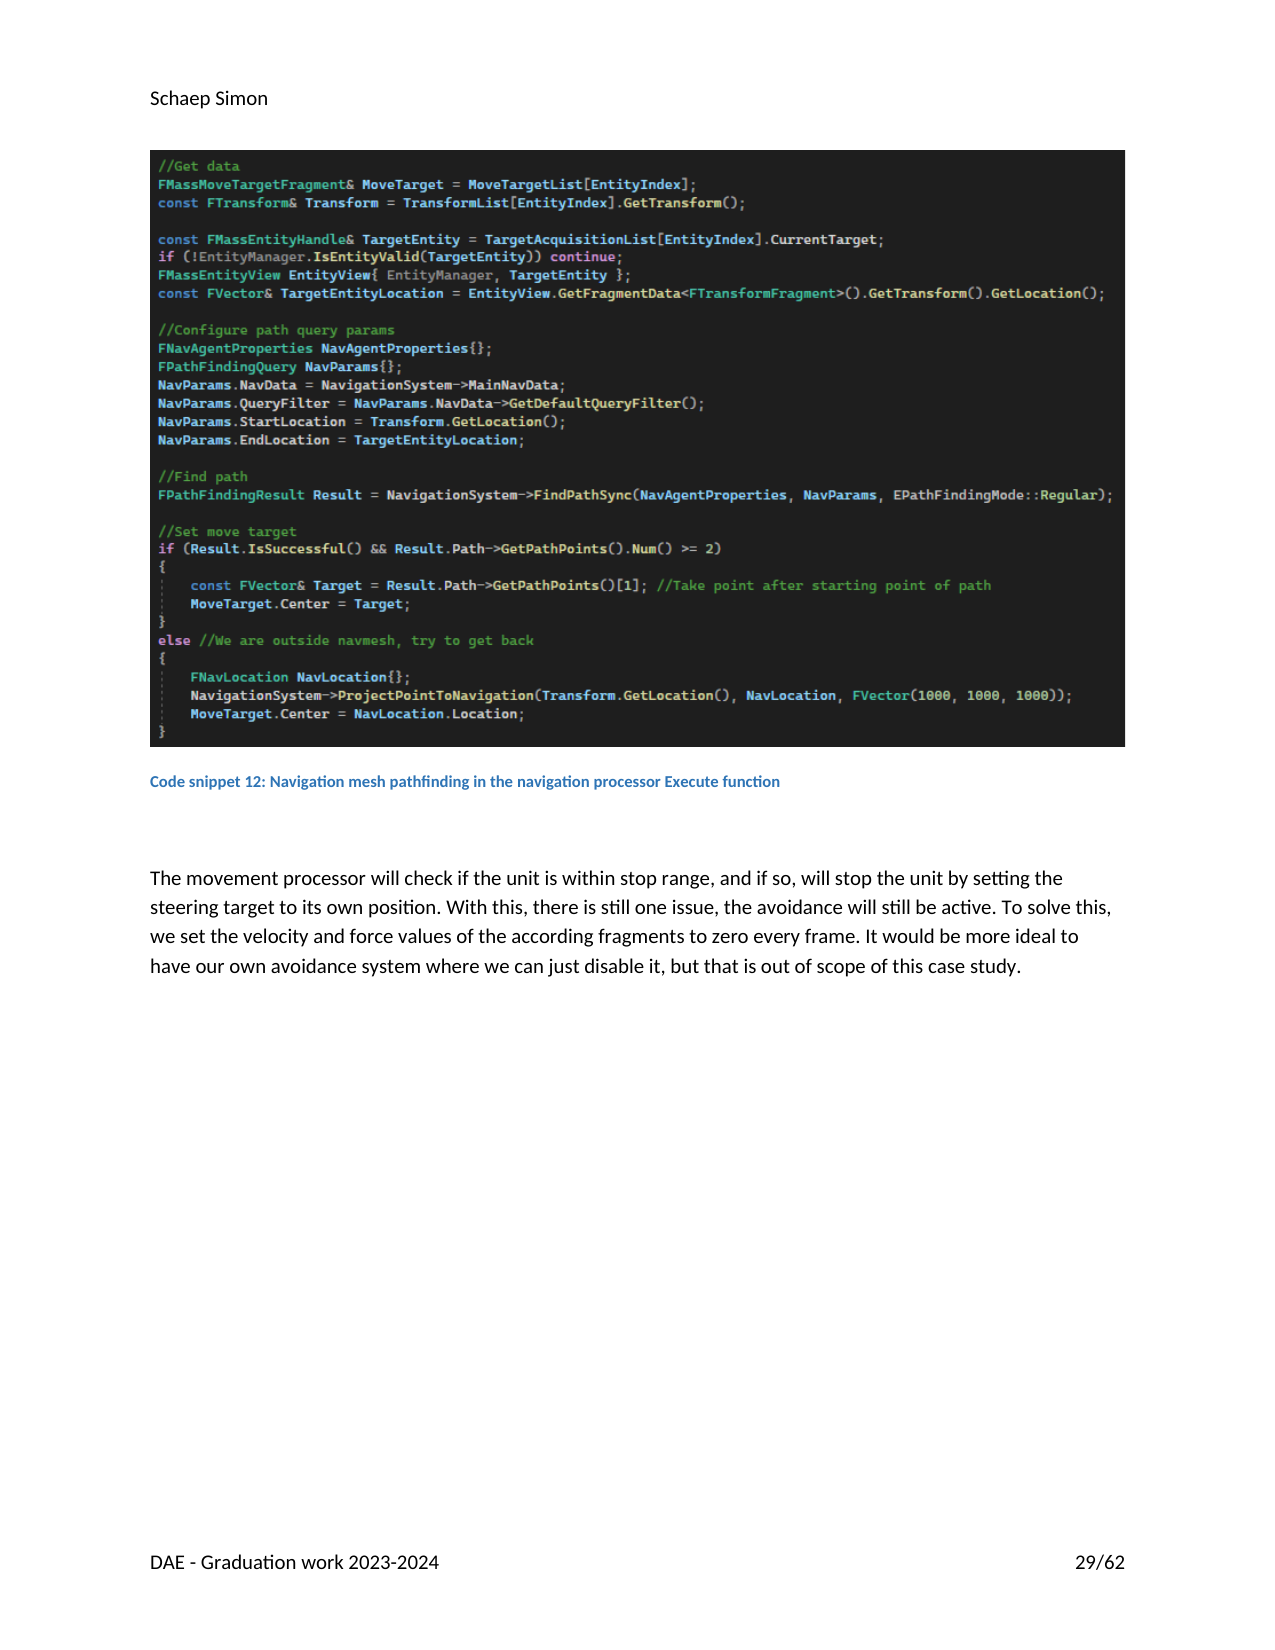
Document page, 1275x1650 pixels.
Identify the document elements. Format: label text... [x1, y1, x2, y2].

picture [150, 150, 1125, 747]
text The movement processor will check if the unit is within stop range, and if so, will stop the unit by setting the steering target to its own position. With this, there is still one issue, the avoidance will still be active. To solve this, we set the velocity and force values of the according fragments to zero every frame. It would be more ideal to have our own avoidance system where we can just disable it, but that is out of scope of this case study. [150, 865, 1125, 978]
